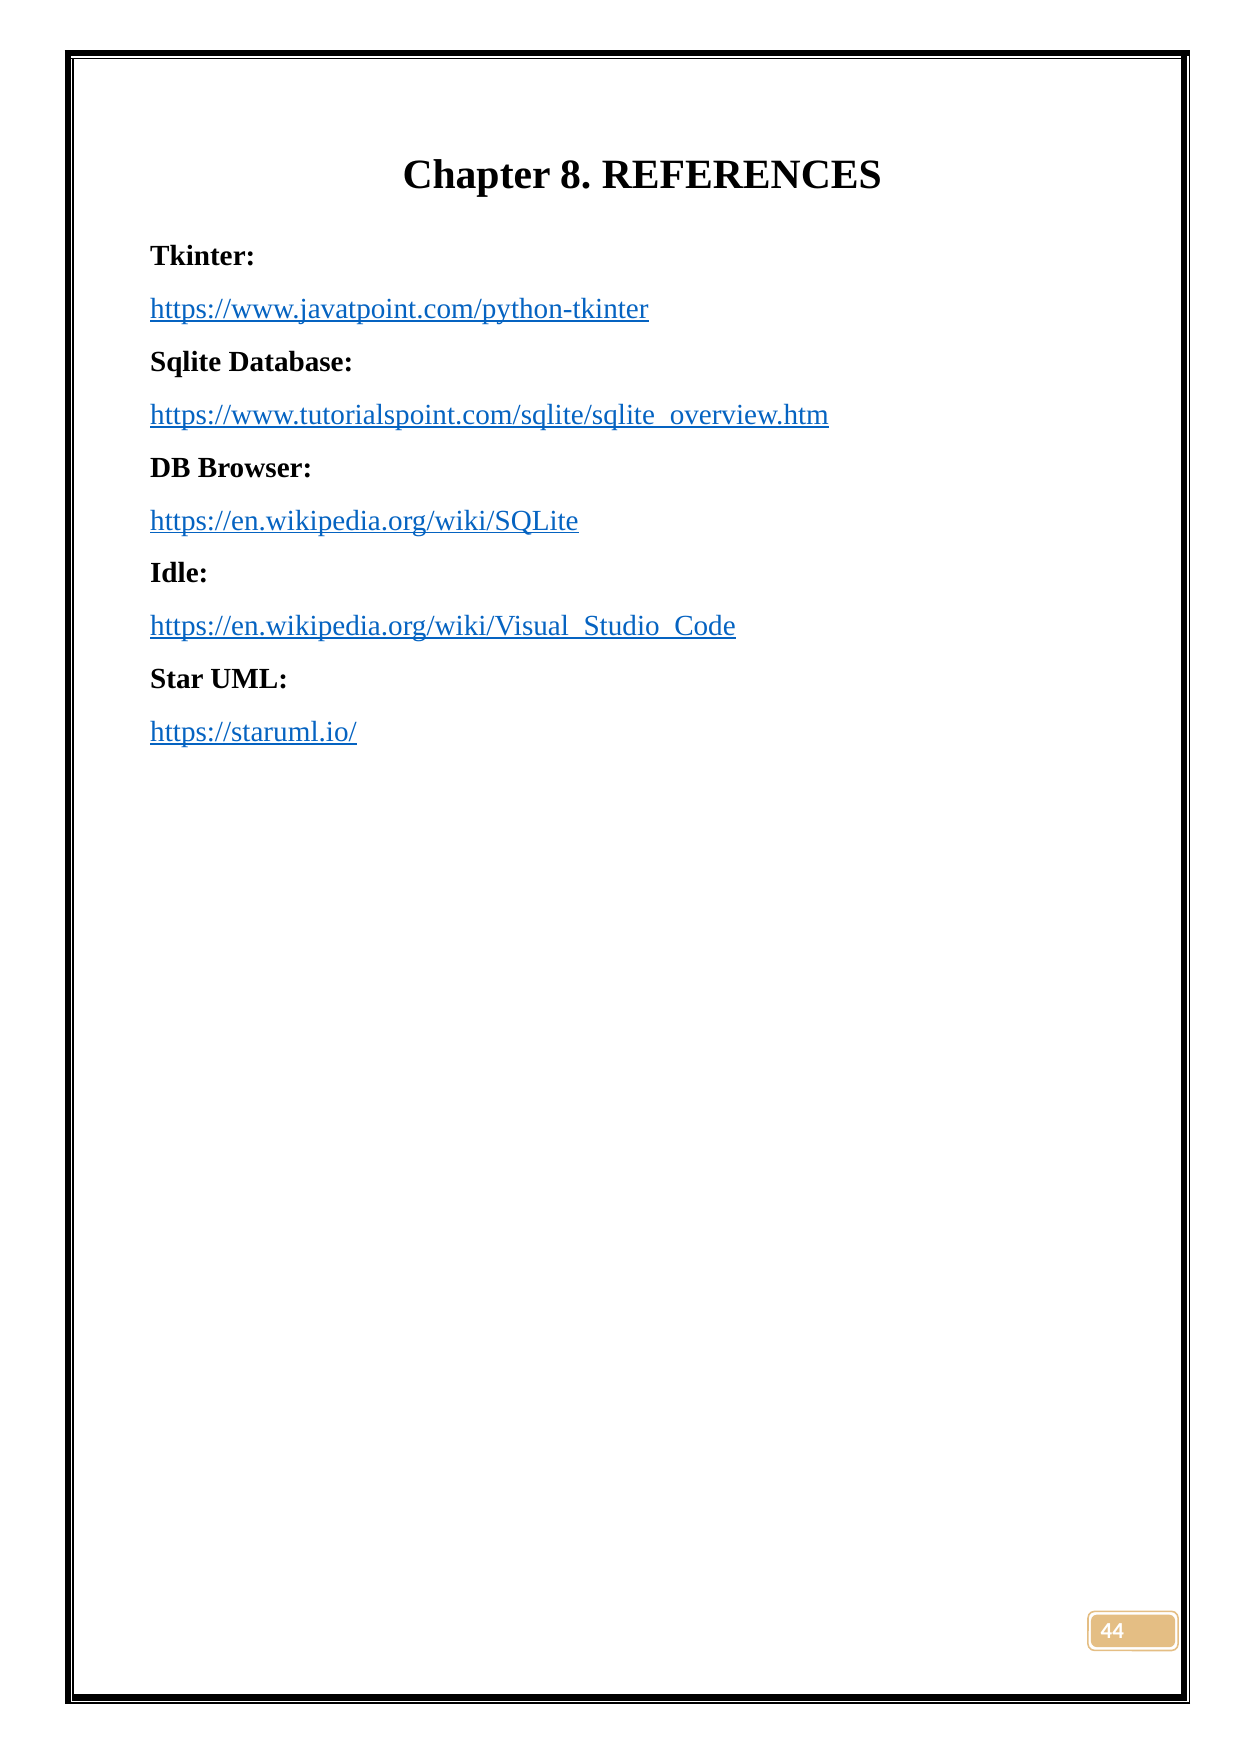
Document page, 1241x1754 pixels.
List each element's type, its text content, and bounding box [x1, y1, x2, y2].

text Idle: [150, 555, 1090, 589]
text https://www.javatpoint.com/python-tkinter [150, 291, 1090, 325]
text DB Browser: [150, 450, 1090, 483]
text Star UML: [150, 661, 1090, 694]
text https://en.wikipedia.org/wiki/SQLite [150, 503, 1090, 536]
text Sqlite Database: [150, 344, 1090, 378]
text https://staruml.io/ [150, 714, 1090, 747]
text https://www.tutorialspoint.com/sqlite/sqlite_overview.htm [150, 397, 1090, 431]
text Chapter 8. REFERENCES [194, 150, 1090, 198]
text https://en.wikipedia.org/wiki/Visual_Studio_Code [150, 608, 1090, 642]
text Tkinter: [150, 238, 1090, 272]
